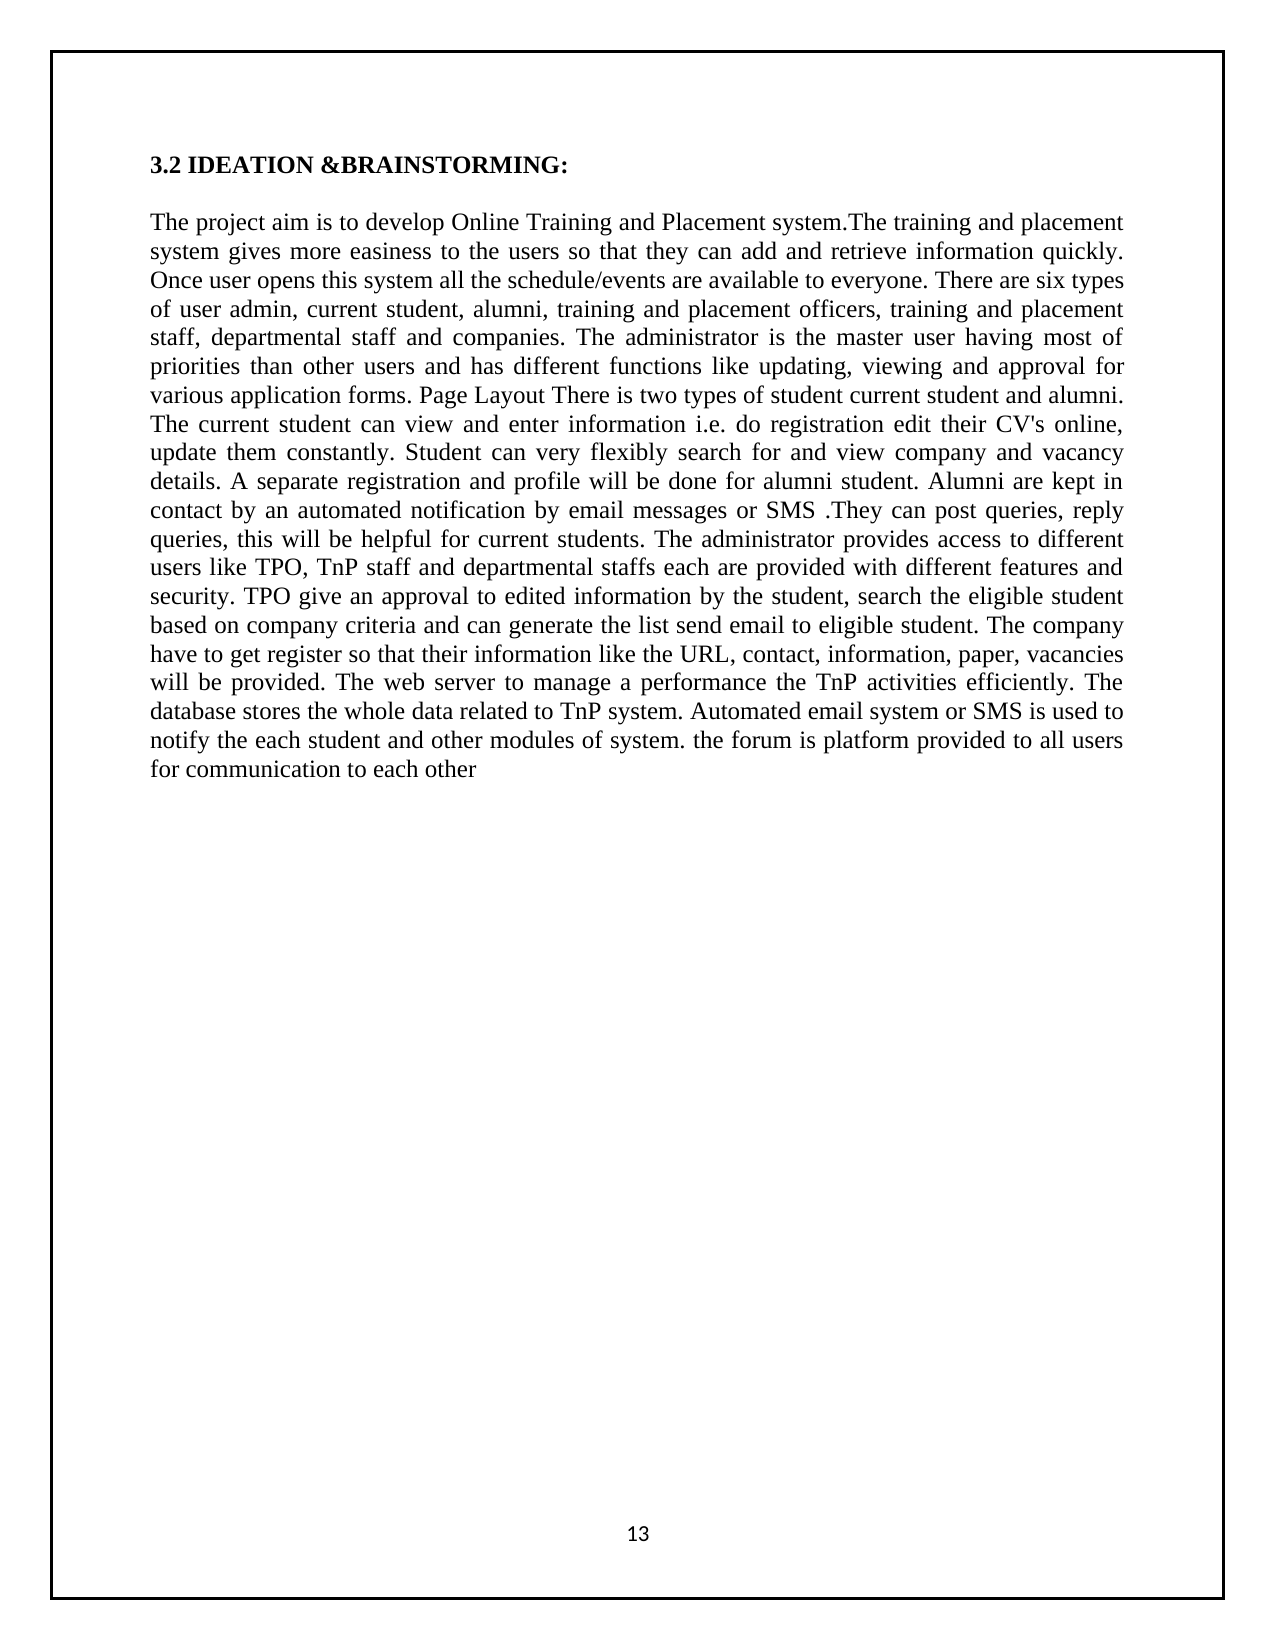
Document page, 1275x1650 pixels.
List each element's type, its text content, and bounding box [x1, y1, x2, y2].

text The project aim is to develop Online Training and Placement system.The training and placement system gives more easiness to the users so that they can add and retrieve information quickly. Once user opens this system all the schedule/events are available to everyone. There are six types of user admin, current student, alumni, training and placement officers, training and placement staff, departmental staff and companies. The administrator is the master user having most of priorities than other users and has different functions like updating, viewing and approval for various application forms. Page Layout There is two types of student current student and alumni. The current student can view and enter information i.e. do registration edit their CV's online, update them constantly. Student can very flexibly search for and view company and vacancy details. A separate registration and profile will be done for alumni student. Alumni are kept in contact by an automated notification by email messages or SMS .They can post queries, reply queries, this will be helpful for current students. The administrator provides access to different users like TPO, TnP staff and departmental staffs each are provided with different features and security. TPO give an approval to edited information by the student, search the eligible student based on company criteria and can generate the list send email to eligible student. The company have to get register so that their information like the URL, contact, information, paper, vacancies will be provided. The web server to manage a performance the TnP activities efficiently. The database stores the whole data related to TnP system. Automated email system or SMS is used to notify the each student and other modules of system. the forum is platform provided to all users for communication to each other [150, 207, 1125, 782]
text 3.2 IDEATION &BRAINSTORMING: [150, 150, 1125, 179]
